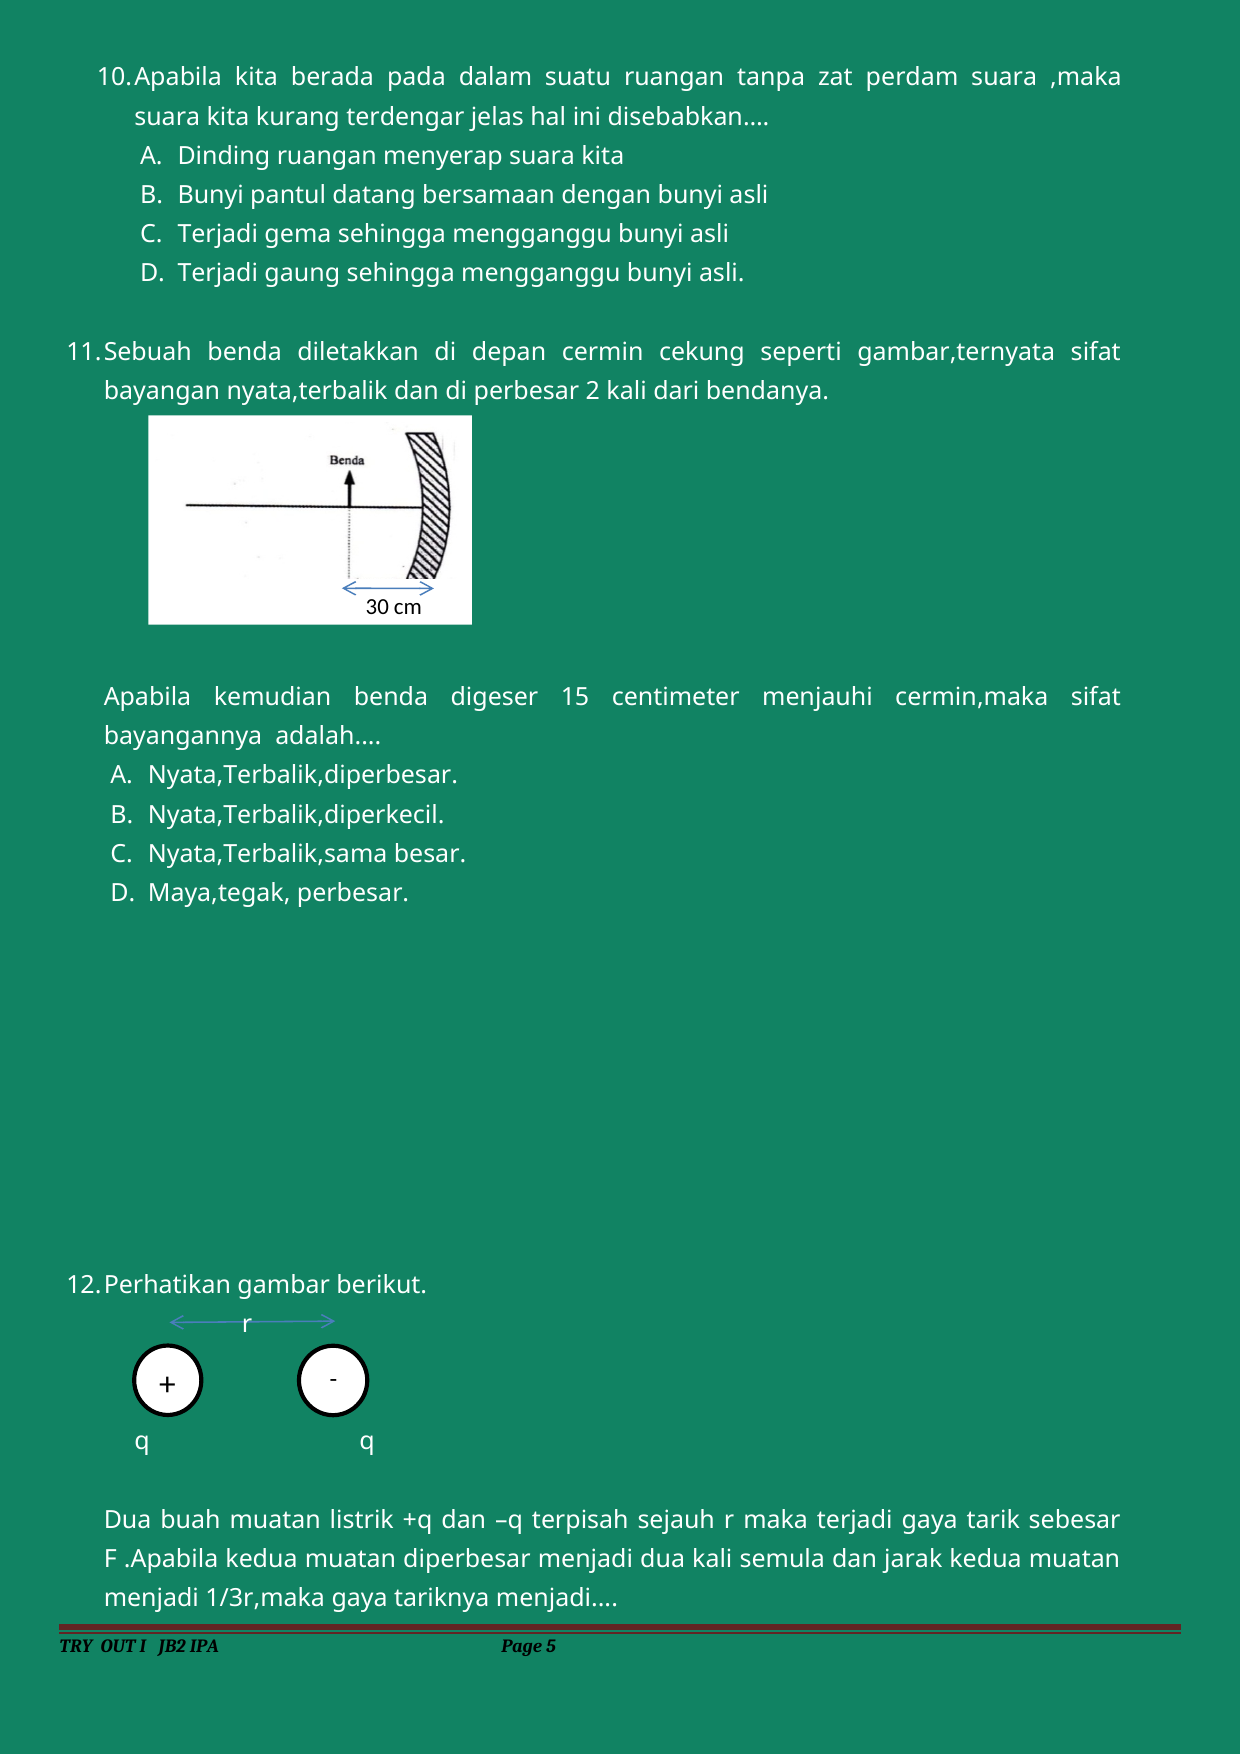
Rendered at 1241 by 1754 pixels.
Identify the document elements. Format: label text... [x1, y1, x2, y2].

text Dua buah muatan listrik +q dan –q terpisah sejauh r maka terjadi gaya tarik sebesar F .Apabila kedua muatan diperbesar menjadi dua kali semula dan jarak kedua muatan menjadi 1/3r,maka gaya tariknya menjadi.... [103, 1501, 1122, 1614]
list Terjadi gema sehingga mengganggu bunyi asli [140, 216, 1122, 250]
picture [155, 422, 460, 579]
list Nyata,Terbalik,diperbesar. [110, 757, 1122, 791]
text Apabila kemudian benda digeser 15 centimeter menjauhi cermin,maka sifat bayangannya adalah.... [103, 679, 1122, 752]
list Sebuah benda diletakkan di depan cermin cekung seperti gambar,ternyata sifat bayangan nyata,terbalik dan di perbesar 2 kali dari bendanya. [66, 333, 1122, 406]
list Dinding ruangan menyerap suara kita [140, 137, 1122, 171]
list Nyata,Terbalik,diperkecil. [110, 796, 1122, 830]
list Terjadi gaung sehingga mengganggu bunyi asli. [140, 255, 1122, 289]
list Nyata,Terbalik,sama besar. [110, 835, 1122, 869]
list Apabila kita berada pada dalam suatu ruangan tanpa zat perdam suara ,maka suara kita kurang terdengar jelas hal ini disebabkan…. [97, 59, 1122, 132]
text q q [134, 1423, 1122, 1457]
list Maya,tegak, perbesar. [110, 874, 1122, 909]
list Bunyi pantul datang bersamaan dengan bunyi asli [140, 177, 1122, 211]
list Perhatikan gambar berikut. [66, 1266, 1122, 1300]
text r [209, 1305, 1122, 1339]
